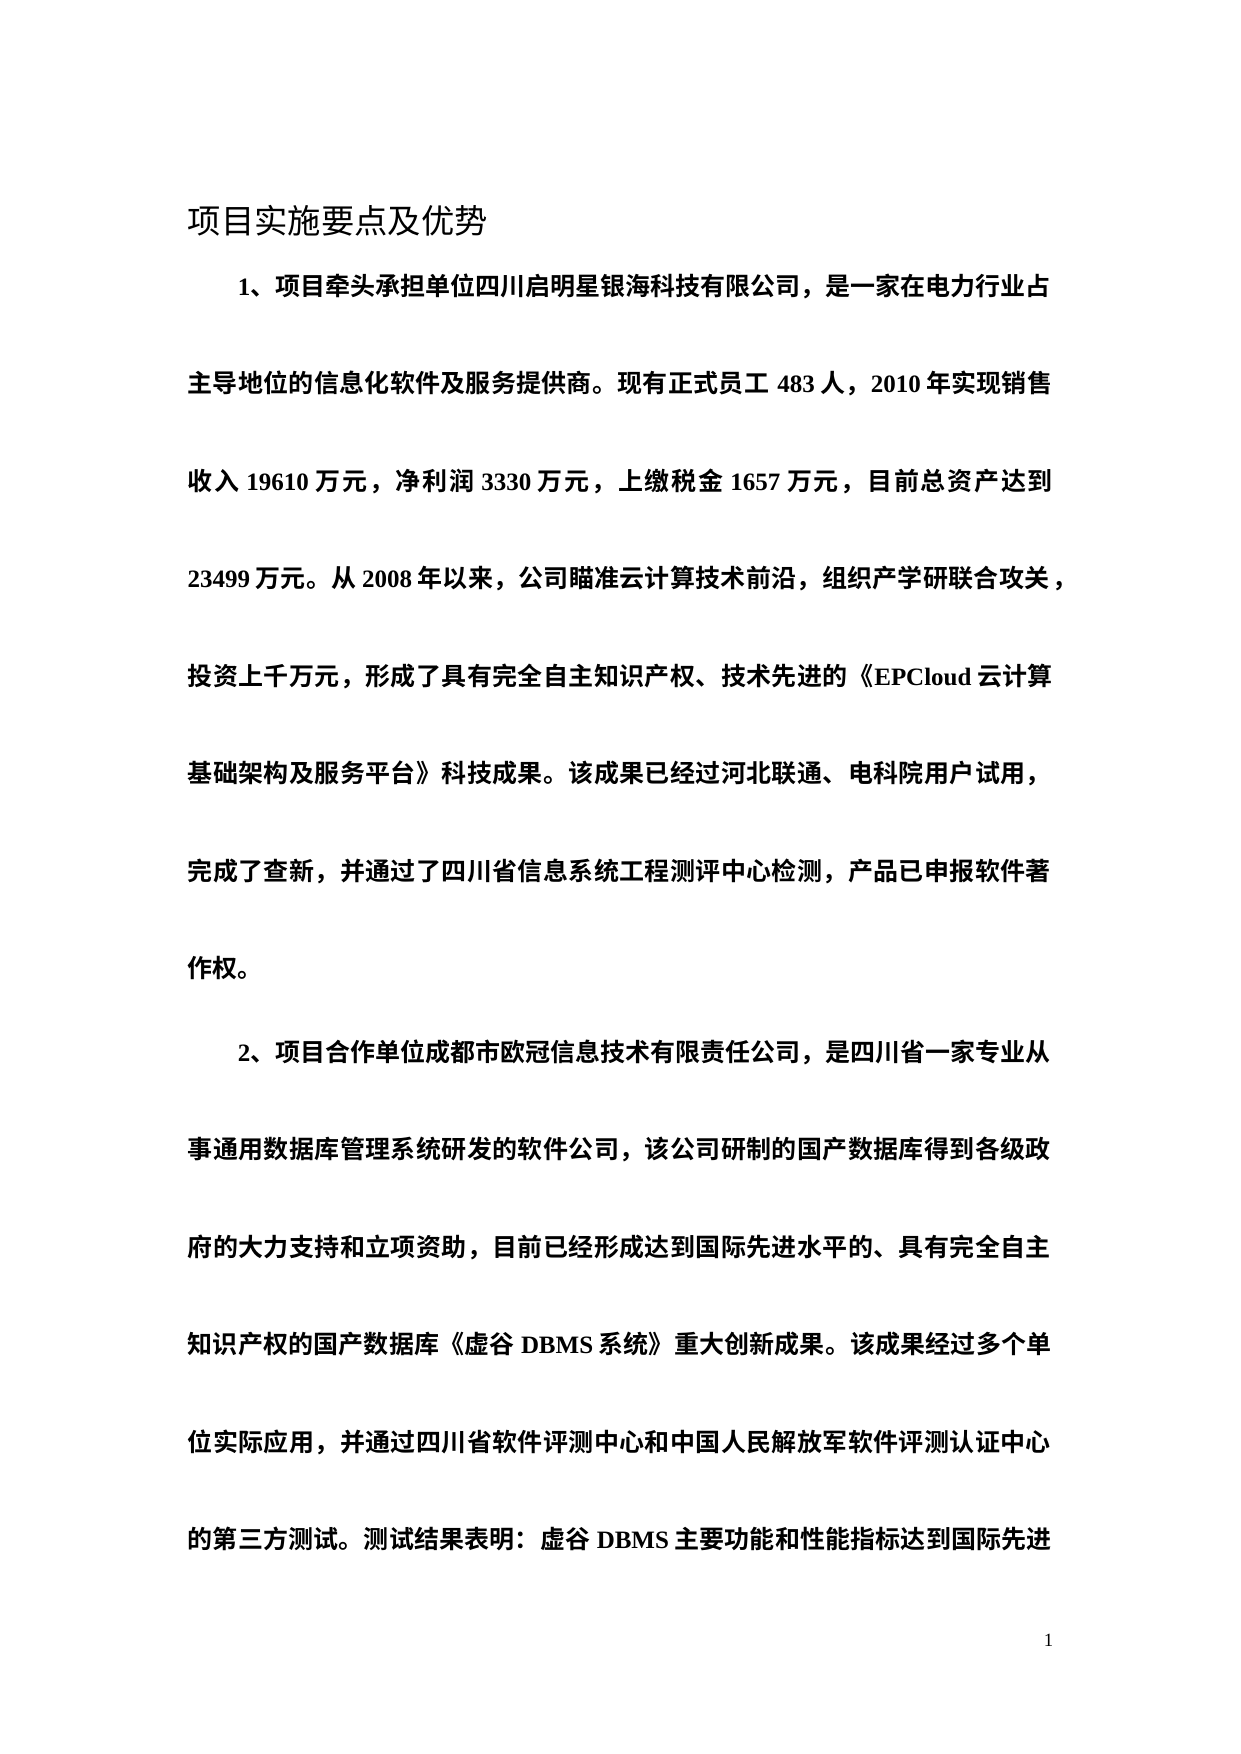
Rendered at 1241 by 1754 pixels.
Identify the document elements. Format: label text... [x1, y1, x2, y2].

subtitle 项目实施要点及优势 [187, 187, 1053, 252]
text 1、项目牵头承担单位四川启明星银海科技有限公司，是一家在电力行业占主导地位的信息化软件及服务提供商。现有正式员工483人，2010年实现销售收入19610万元，净利润3330万元，上缴税金1657万元，目前总资产达到23499万元。从2008年以来，公司瞄准云计算技术前沿，组织产学研联合攻关，投资上千万元，形成了具有完全自主知识产权、技术先进的《EPCloud云计算基础架构及服务平台》科技成果。该成果已经过河北联通、电科院用户试用，完成了查新，并通过了四川省信息系统工程测评中心检测，产品已申报软件著作权。 [187, 252, 1053, 999]
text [187, 1018, 1053, 1570]
